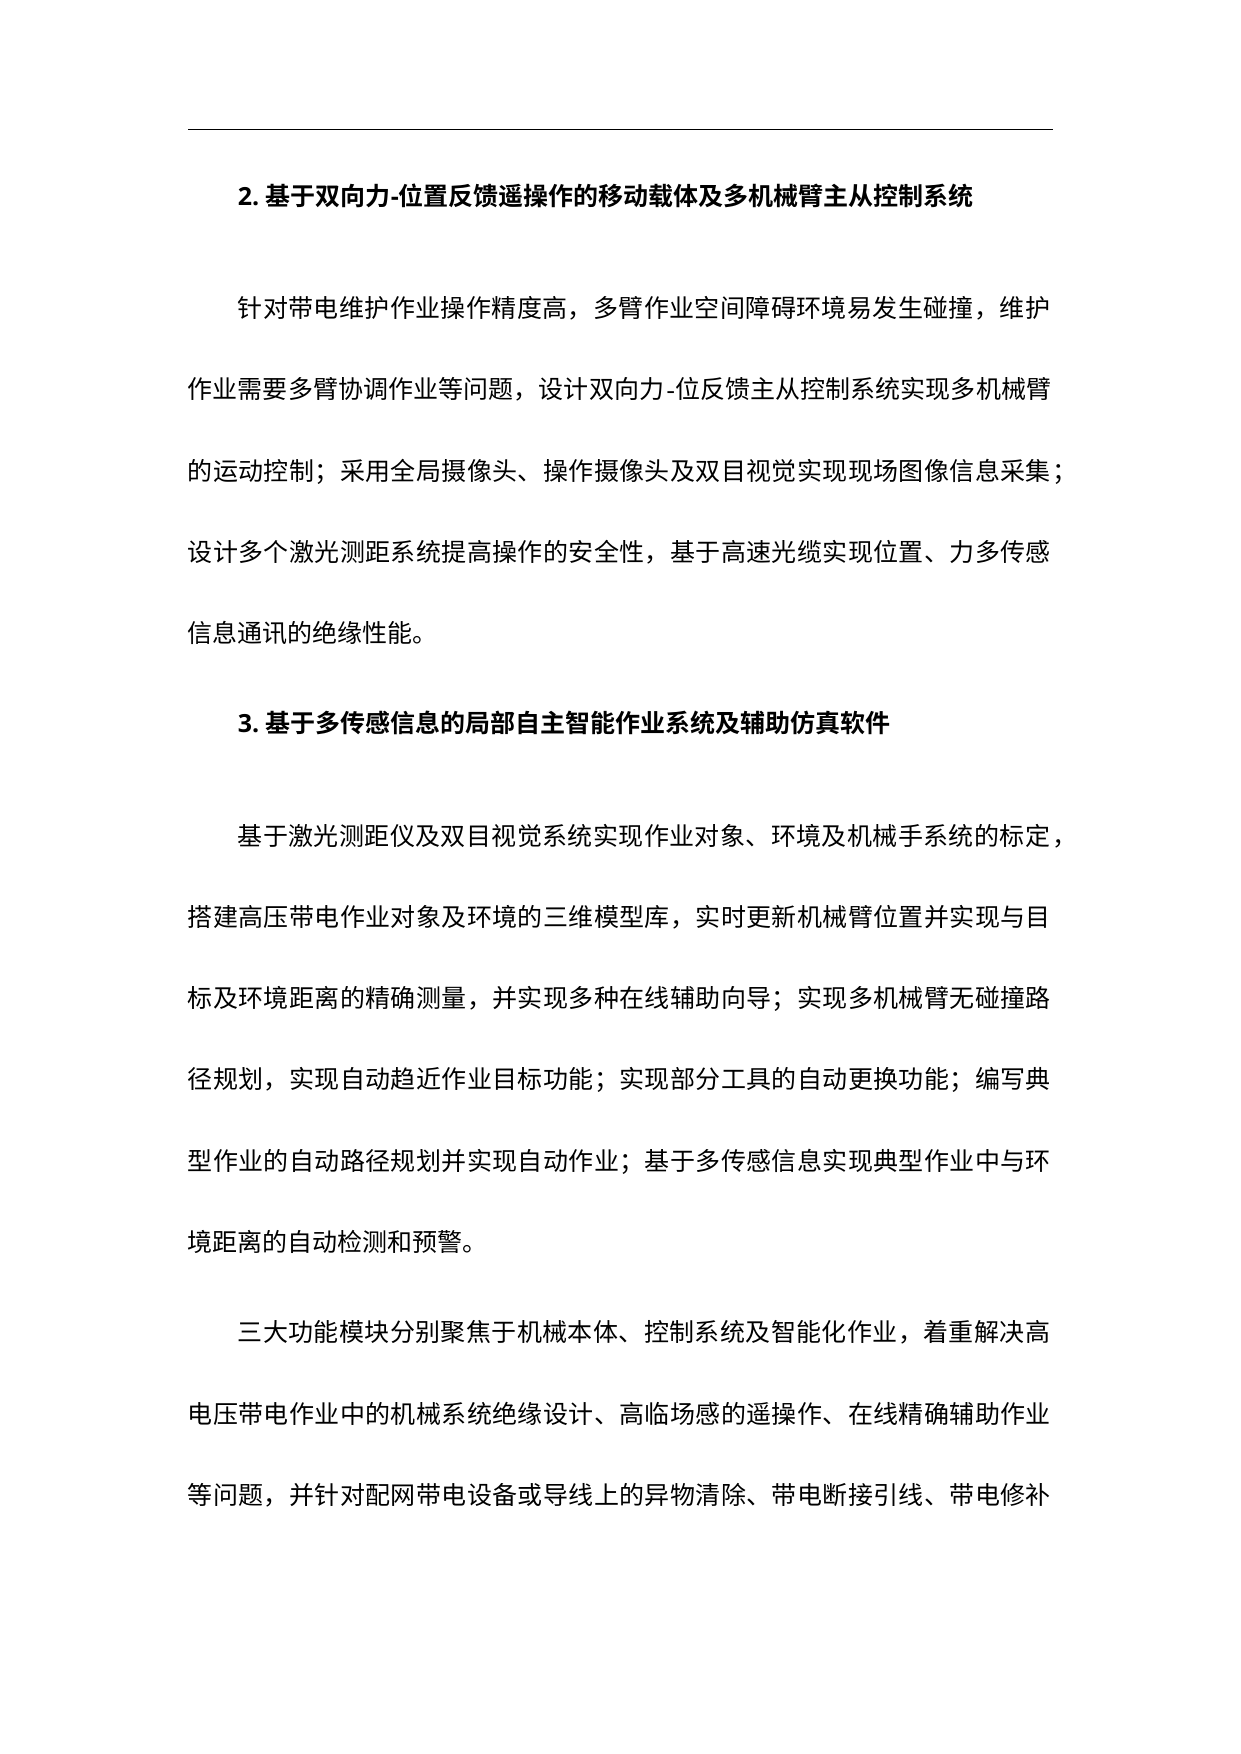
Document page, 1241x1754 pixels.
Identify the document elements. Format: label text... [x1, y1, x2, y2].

text 针对带电维护作业操作精度高，多臂作业空间障碍环境易发生碰撞，维护作业需要多臂协调作业等问题，设计双向力-位反馈主从控制系统实现多机械臂的运动控制；采用全局摄像头、操作摄像头及双目视觉实现现场图像信息采集；设计多个激光测距系统提高操作的安全性，基于高速光缆实现位置、力多传感信息通讯的绝缘性能。 [187, 274, 1053, 664]
subtitle 2. 基于双向力-位置反馈遥操作的移动载体及多机械臂主从控制系统 [187, 162, 1053, 227]
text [187, 1298, 1053, 1526]
subtitle 3. 基于多传感信息的局部自主智能作业系统及辅助仿真软件 [187, 689, 1053, 754]
text 基于激光测距仪及双目视觉系统实现作业对象、环境及机械手系统的标定，搭建高压带电作业对象及环境的三维模型库，实时更新机械臂位置并实现与目标及环境距离的精确测量，并实现多种在线辅助向导；实现多机械臂无碰撞路径规划，实现自动趋近作业目标功能；实现部分工具的自动更换功能；编写典型作业的自动路径规划并实现自动作业；基于多传感信息实现典型作业中与环境距离的自动检测和预警。 [187, 802, 1053, 1273]
